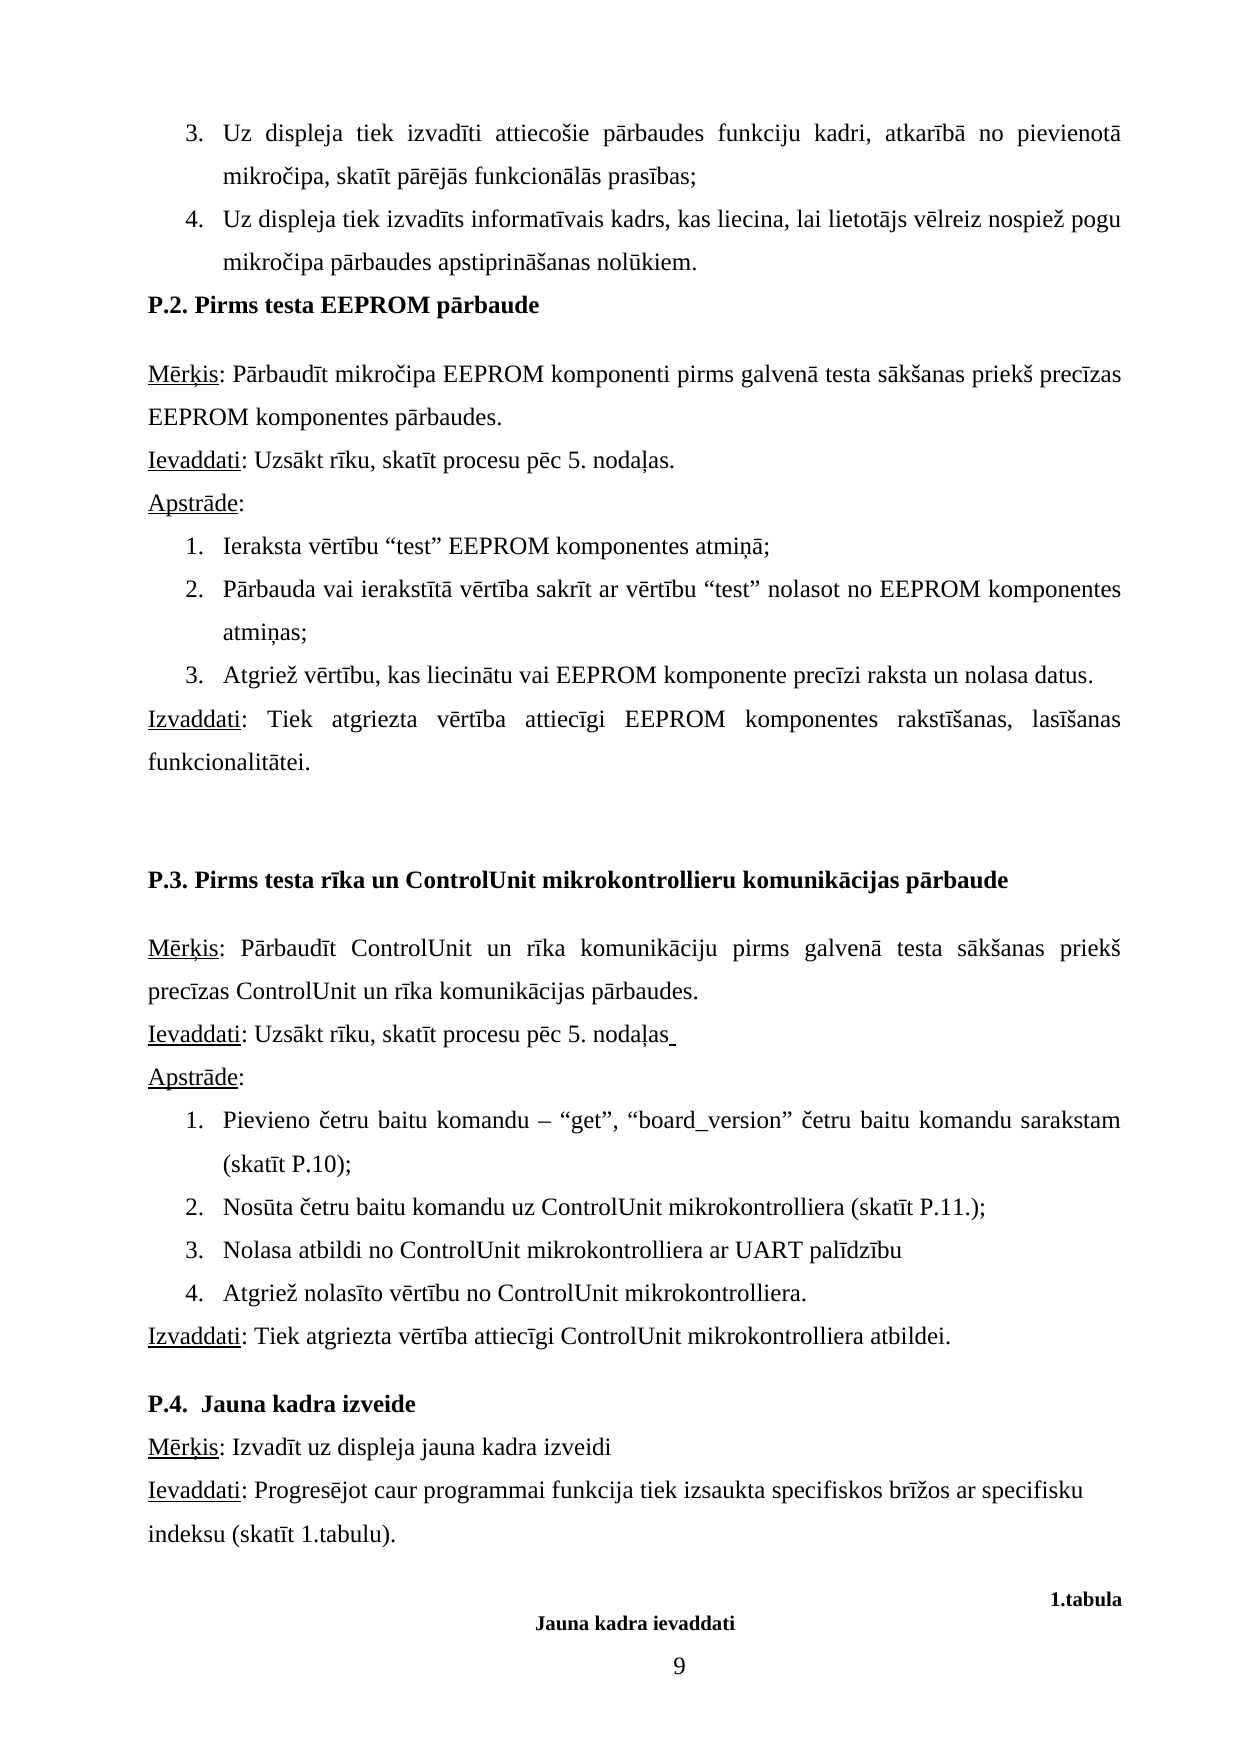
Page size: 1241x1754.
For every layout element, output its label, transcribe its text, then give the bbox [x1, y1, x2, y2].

list P.4. Jauna kadra izveide [148, 1389, 1122, 1418]
text Jauna kadra ievaddati [148, 1611, 1122, 1635]
list P.2. Pirms testa EEPROM pārbaude [148, 291, 1122, 319]
text Izvaddati: Tiek atgriezta vērtība attiecīgi ControlUnit mikrokontrolliera atbildei. [148, 1321, 1122, 1350]
text 1.tabula [448, 1587, 1122, 1611]
list Ievaddati: Progresējot caur programmai funkcija tiek izsaukta specifiskos brīžos ar specifisku indeksu (skatīt 1.tabulu). [148, 1476, 1122, 1547]
text Mērķis: Pārbaudīt mikročipa EEPROM komponenti pirms galvenā testa sākšanas priekš precīzas EEPROM komponentes pārbaudes. [148, 359, 1122, 431]
list Ieraksta vērtību “test” EEPROM komponentes atmiņā; [185, 531, 1122, 560]
text Apstrāde: [148, 1062, 1122, 1091]
text Ievaddati: Uzsākt rīku, skatīt procesu pēc 5. nodaļas. [148, 445, 1122, 474]
text Ievaddati: Uzsākt rīku, skatīt procesu pēc 5. nodaļas [148, 1019, 1122, 1048]
list Atgriež nolasīto vērtību no ControlUnit mikrokontrolliera. [185, 1278, 1122, 1307]
list Uz displeja tiek izvadīts informatīvais kadrs, kas liecina, lai lietotājs vēlreiz nospiež pogu mikročipa pārbaudes apstiprināšanas nolūkiem. [185, 204, 1122, 276]
list Nosūta četru baitu komandu uz ControlUnit mikrokontrolliera (skatīt P.11.); [185, 1192, 1122, 1221]
list P.3. Pirms testa rīka un ControlUnit mikrokontrollieru komunikācijas pārbaude [148, 865, 1122, 894]
list Mērķis: Izvadīt uz displeja jauna kadra izveidi [148, 1432, 1122, 1461]
list Atgriež vērtību, kas liecinātu vai EEPROM komponente precīzi raksta un nolasa datus. [185, 661, 1122, 689]
list Nolasa atbildi no ControlUnit mikrokontrolliera ar UART palīdzību [185, 1235, 1122, 1264]
list Pievieno četru baitu komandu – “get”, “board_version” četru baitu komandu sarakstam (skatīt P.10); [185, 1106, 1122, 1177]
text Apstrāde: [148, 488, 1122, 517]
list Pārbauda vai ierakstītā vērtība sakrīt ar vērtību “test” nolasot no EEPROM komponentes atmiņas; [185, 574, 1122, 646]
text Mērķis: Pārbaudīt ControlUnit un rīka komunikāciju pirms galvenā testa sākšanas priekš precīzas ControlUnit un rīka komunikācijas pārbaudes. [148, 933, 1122, 1005]
text Izvaddati: Tiek atgriezta vērtība attiecīgi EEPROM komponentes rakstīšanas, lasīšanas funkcionalitātei. [148, 704, 1122, 776]
list Uz displeja tiek izvadīti attiecošie pārbaudes funkciju kadri, atkarībā no pievienotā mikročipa, skatīt pārējās funkcionālās prasības; [185, 118, 1122, 190]
